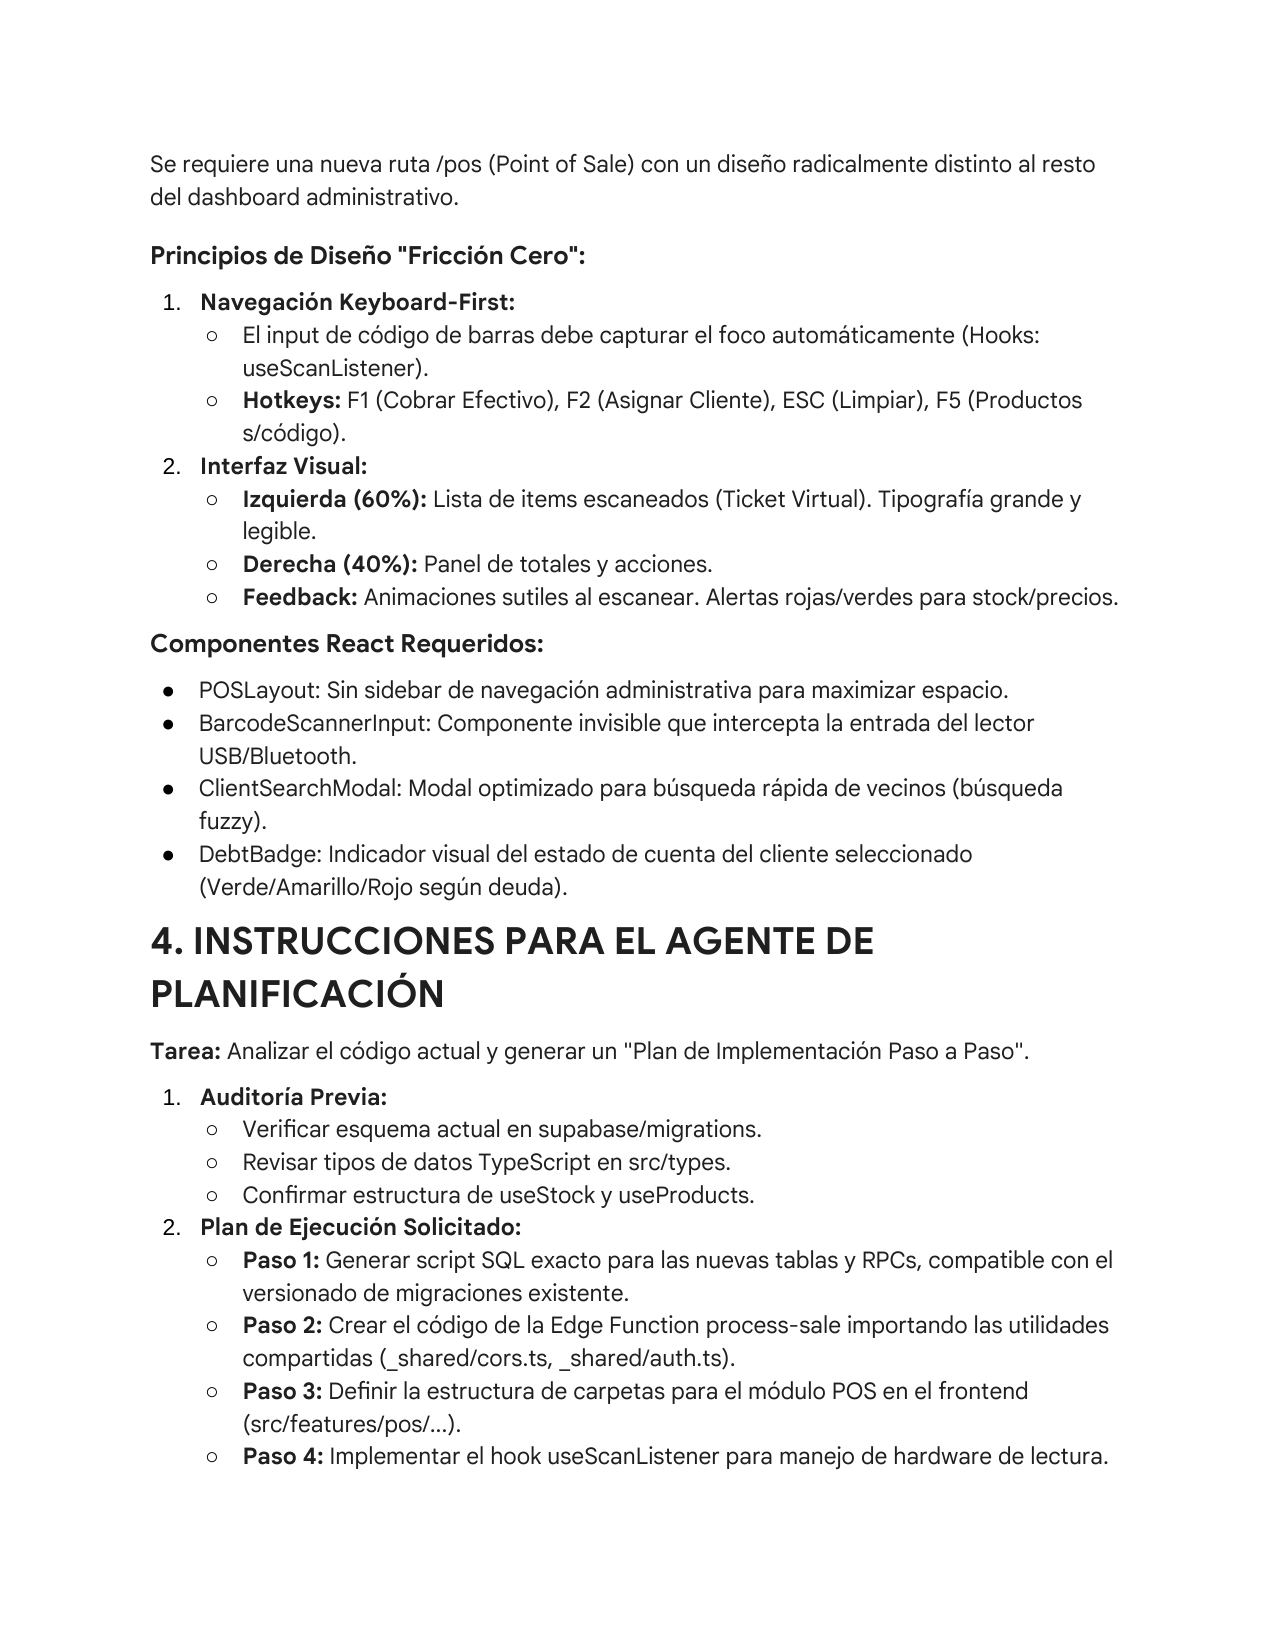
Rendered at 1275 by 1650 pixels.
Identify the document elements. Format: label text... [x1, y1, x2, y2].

subtitle 4. INSTRUCCIONES PARA EL AGENTE DE PLANIFICACIÓN [150, 918, 1125, 1018]
list Izquierda (60%): Lista de items escaneados (Ticket Virtual). Tipografía grande y legible. [205, 485, 1125, 546]
text Se requiere una nueva ruta /pos (Point of Sale) con un diseño radicalmente distinto al resto del dashboard administrativo. [150, 150, 1125, 211]
list BarcodeScannerInput: Componente invisible que intercepta la entrada del lector USB/Bluetooth. [161, 709, 1125, 771]
list ClientSearchModal: Modal optimizado para búsqueda rápida de vecinos (búsqueda fuzzy). [161, 774, 1125, 836]
list Paso 1: Generar script SQL exacto para las nuevas tablas y RPCs, compatible con el versionado de migraciones existente. [205, 1246, 1125, 1308]
list Paso 4: Implementar el hook useScanListener para manejo de hardware de lectura. [205, 1442, 1125, 1471]
list Auditoría Previa: [162, 1083, 1125, 1111]
list Feedback: Animaciones sutiles al escanear. Alertas rojas/verdes para stock/precios. [205, 583, 1125, 612]
list Navegación Keyboard-First: [162, 289, 1125, 317]
list El input de código de barras debe capturar el foco automáticamente (Hooks: useScanListener). [205, 321, 1125, 383]
list Confirmar estructura de useStock y useProducts. [205, 1181, 1125, 1209]
list Revisar tipos de datos TypeScript en src/types. [205, 1148, 1125, 1177]
list POSLayout: Sin sidebar de navegación administrativa para maximizar espacio. [161, 676, 1125, 705]
list Paso 2: Crear el código de la Edge Function process-sale importando las utilidades compartidas (_shared/cors.ts, _shared/auth.ts). [205, 1312, 1125, 1373]
list DebtBadge: Indicador visual del estado de cuenta del cliente seleccionado (Verde/Amarillo/Rojo según deuda). [161, 840, 1125, 901]
list Plan de Ejecución Solicitado: [162, 1213, 1125, 1242]
list Verificar esquema actual en supabase/migrations. [205, 1115, 1125, 1144]
list Derecha (40%): Panel de totales y acciones. [205, 550, 1125, 579]
subtitle Componentes React Requeridos: [150, 628, 1125, 659]
list Paso 3: Definir la estructura de carpetas para el módulo POS en el frontend (src/features/pos/...). [205, 1377, 1125, 1438]
list Hotkeys: F1 (Cobrar Efectivo), F2 (Asignar Cliente), ESC (Limpiar), F5 (Productos s/código). [205, 387, 1125, 448]
text Tarea: Analizar el código actual y generar un "Plan de Implementación Paso a Paso". [150, 1037, 1125, 1066]
subtitle Principios de Diseño "Fricción Cero": [150, 240, 1125, 272]
list Interfaz Visual: [162, 452, 1125, 481]
